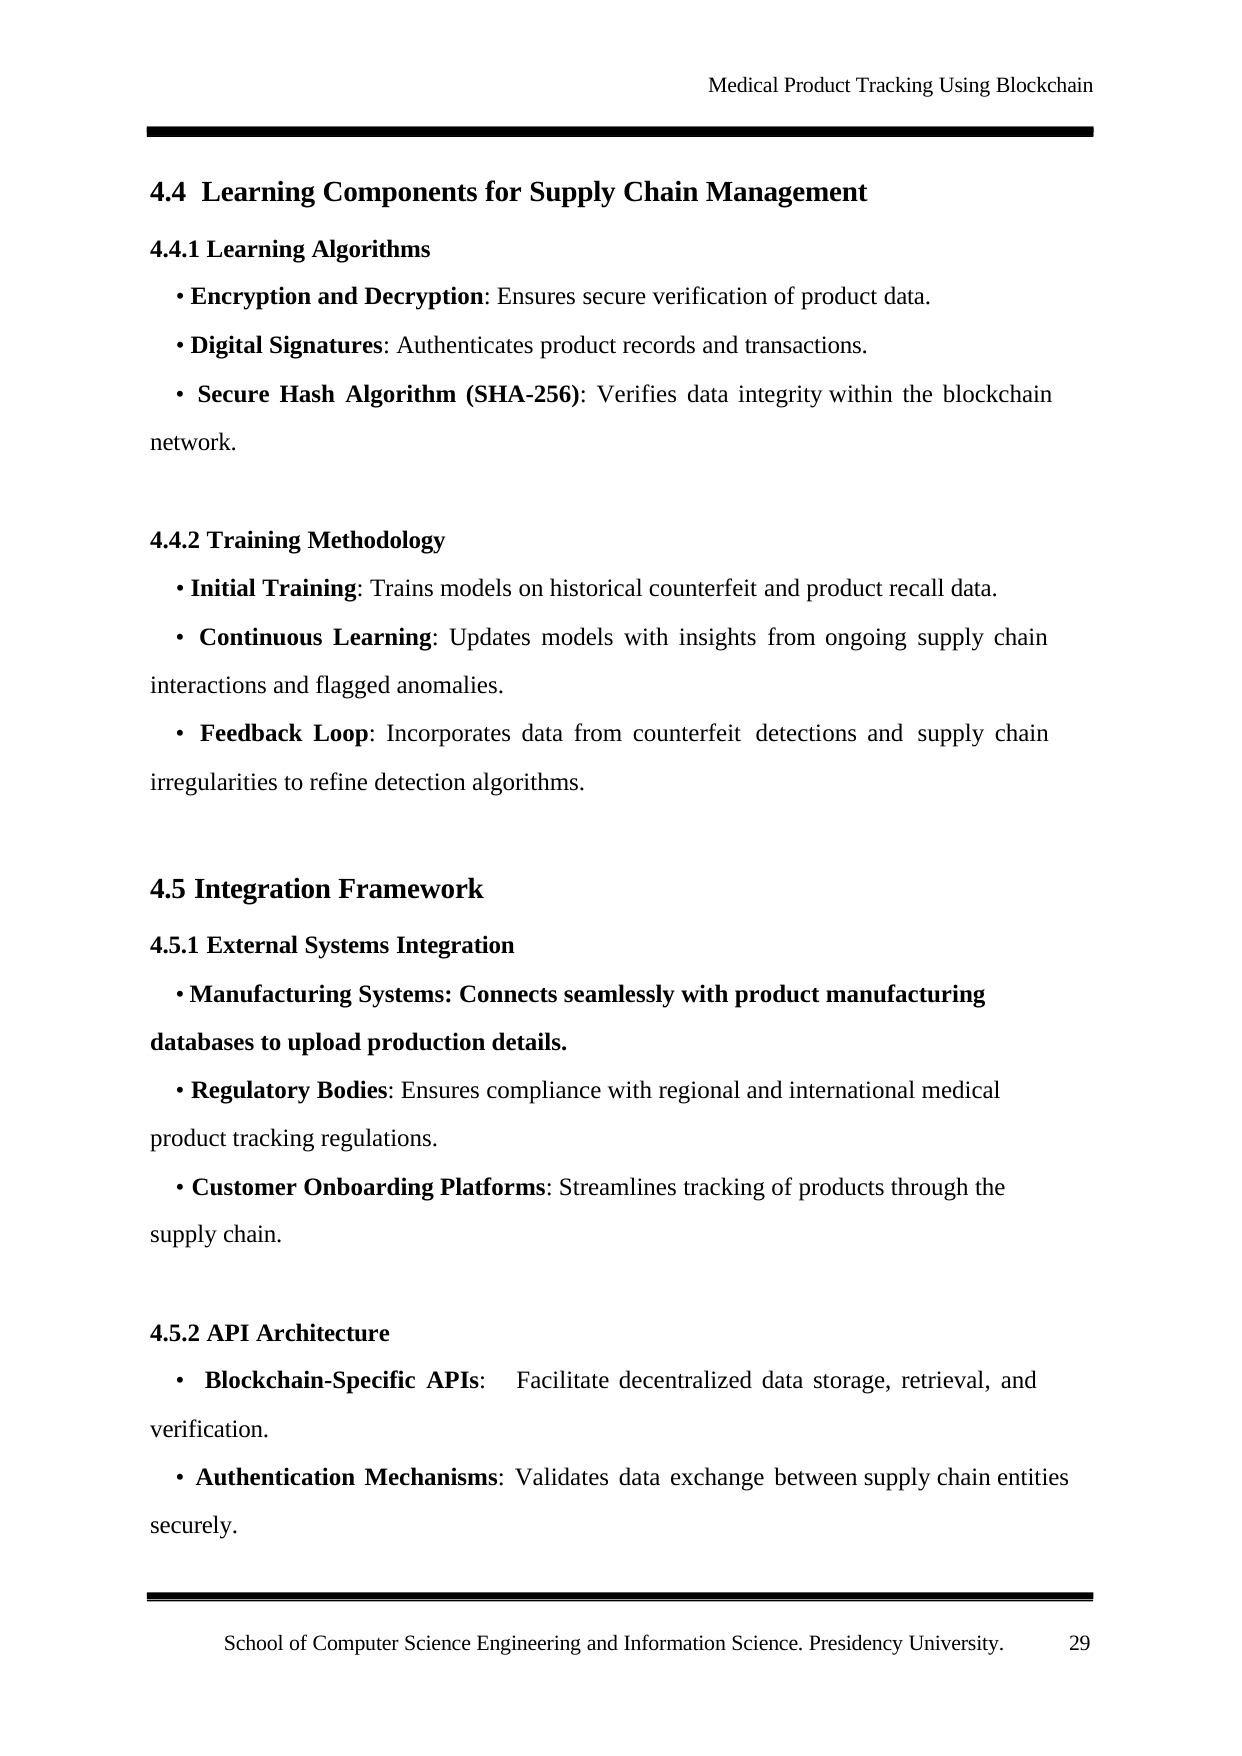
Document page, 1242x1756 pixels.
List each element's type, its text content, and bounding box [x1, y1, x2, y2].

list Customer Onboarding Platforms: Streamlines tracking of products through the supply chain. [150, 1172, 1076, 1248]
subtitle External Systems Integration [150, 930, 1153, 959]
subtitle API Architecture [150, 1318, 1153, 1346]
subtitle Learning Components for Supply Chain Management [150, 174, 1153, 208]
list Authentication Mechanisms: Validates data exchange between supply chain entities securely. [150, 1462, 1082, 1539]
list Blockchain-Specific APIs: Facilitate decentralized data storage, retrieval, and verification. [150, 1366, 1041, 1443]
subtitle Training Methodology [150, 526, 1153, 554]
subtitle Learning Algorithms [150, 234, 1153, 262]
list Feedback Loop: Incorporates data from counterfeit detections and supply chain irregularities to refine detection algorithms. [150, 718, 1075, 796]
list Encryption and Decryption: Ensures secure verification of product data. [176, 281, 1153, 310]
list Secure Hash Algorithm (SHA-256): Verifies data integrity within the blockchain network. [150, 379, 1059, 456]
list Continuous Learning: Updates models with insights from ongoing supply chain interactions and flagged anomalies. [150, 622, 1076, 699]
subtitle Integration Framework [150, 871, 1153, 904]
list Initial Training: Trains models on historical counterfeit and product recall data. [176, 573, 1153, 602]
list Regulatory Bodies: Ensures compliance with regional and international medical product tracking regulations. [150, 1075, 1079, 1152]
list Digital Signatures: Authenticates product records and transactions. [176, 330, 1153, 359]
list Manufacturing Systems: Connects seamlessly with product manufacturing databases to upload production details. [150, 979, 1086, 1056]
